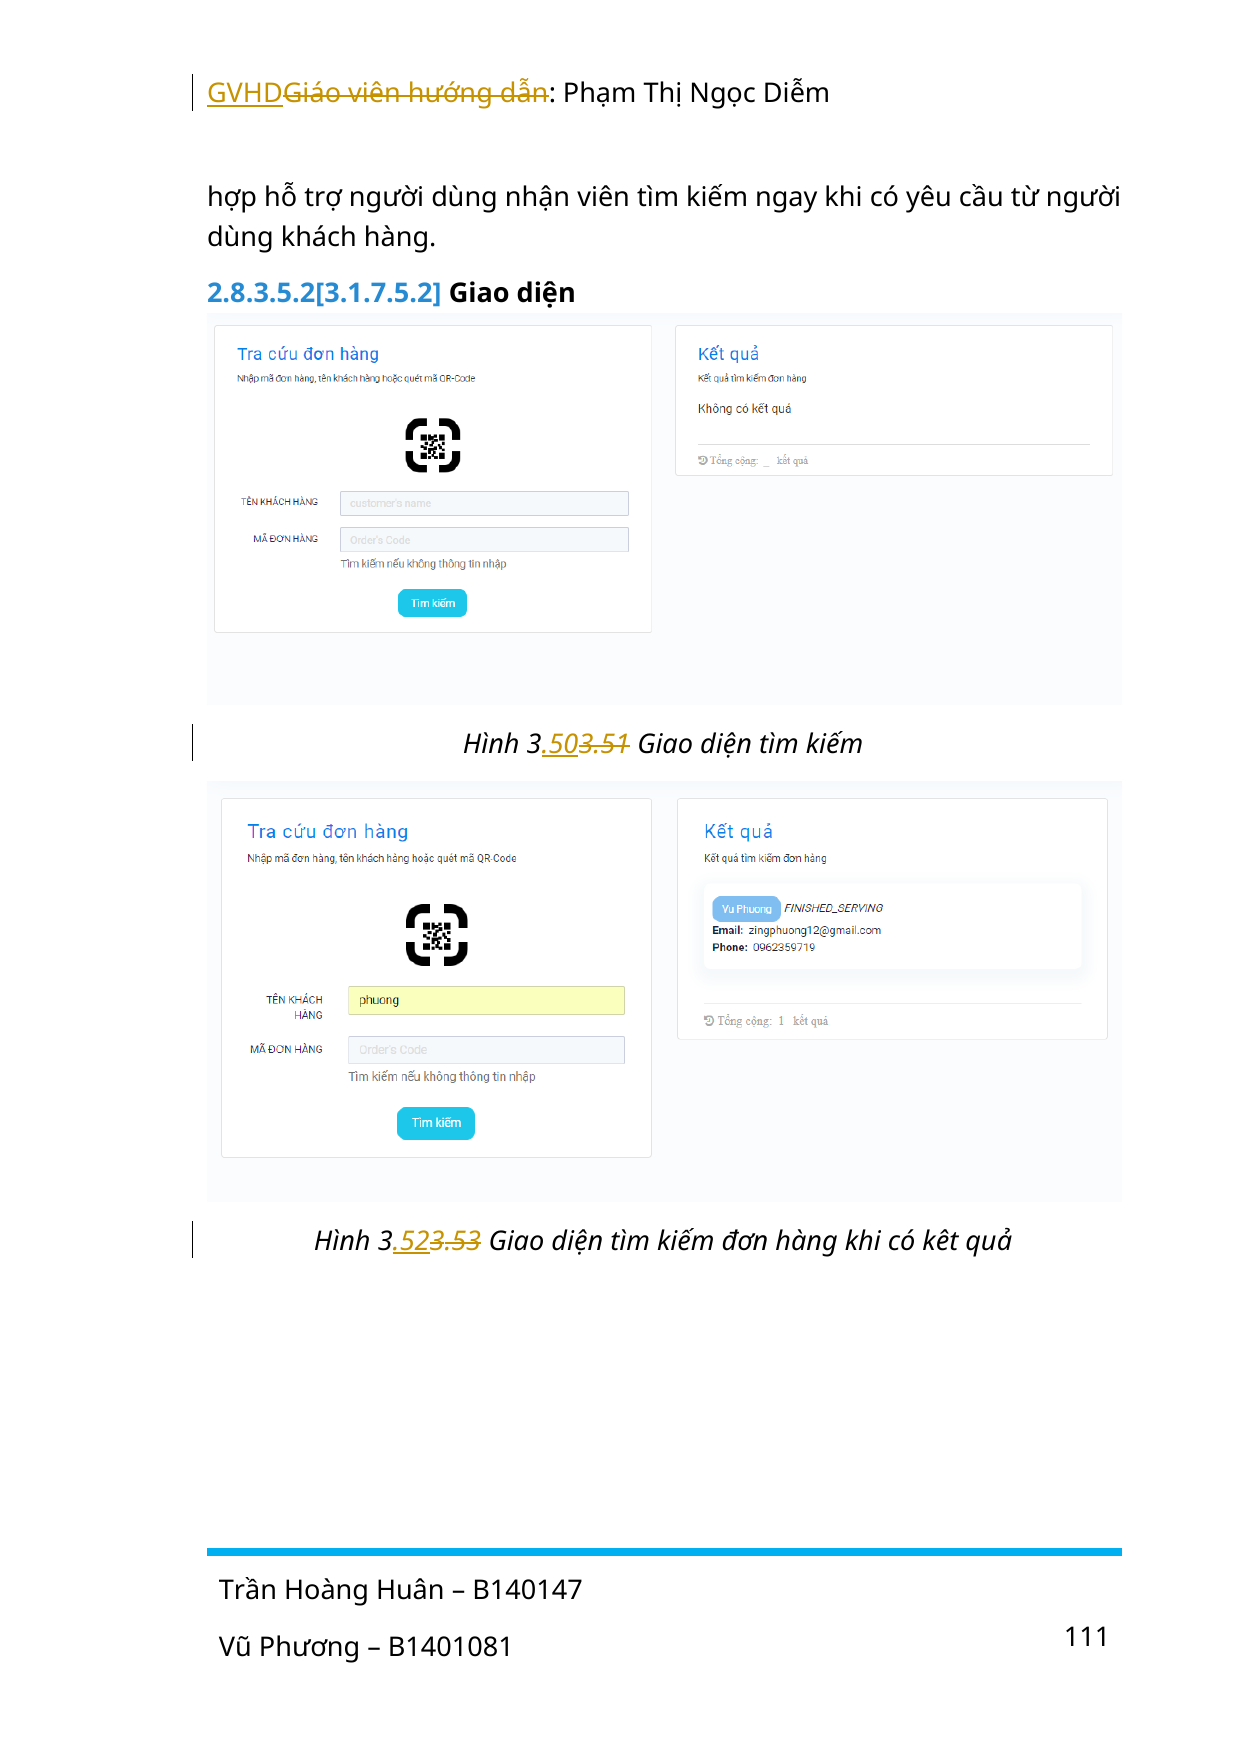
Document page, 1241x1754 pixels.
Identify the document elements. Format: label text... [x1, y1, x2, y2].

text Hình 3 Giao diện tìm kiếm đơn hàng khi có kêt quả [207, 1221, 1122, 1258]
picture [206, 313, 1123, 705]
text Hình 3 Giao diện tìm kiếm [207, 724, 1122, 761]
picture [206, 781, 1123, 1202]
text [207, 177, 1122, 254]
subtitle Giao diện [207, 273, 1122, 310]
